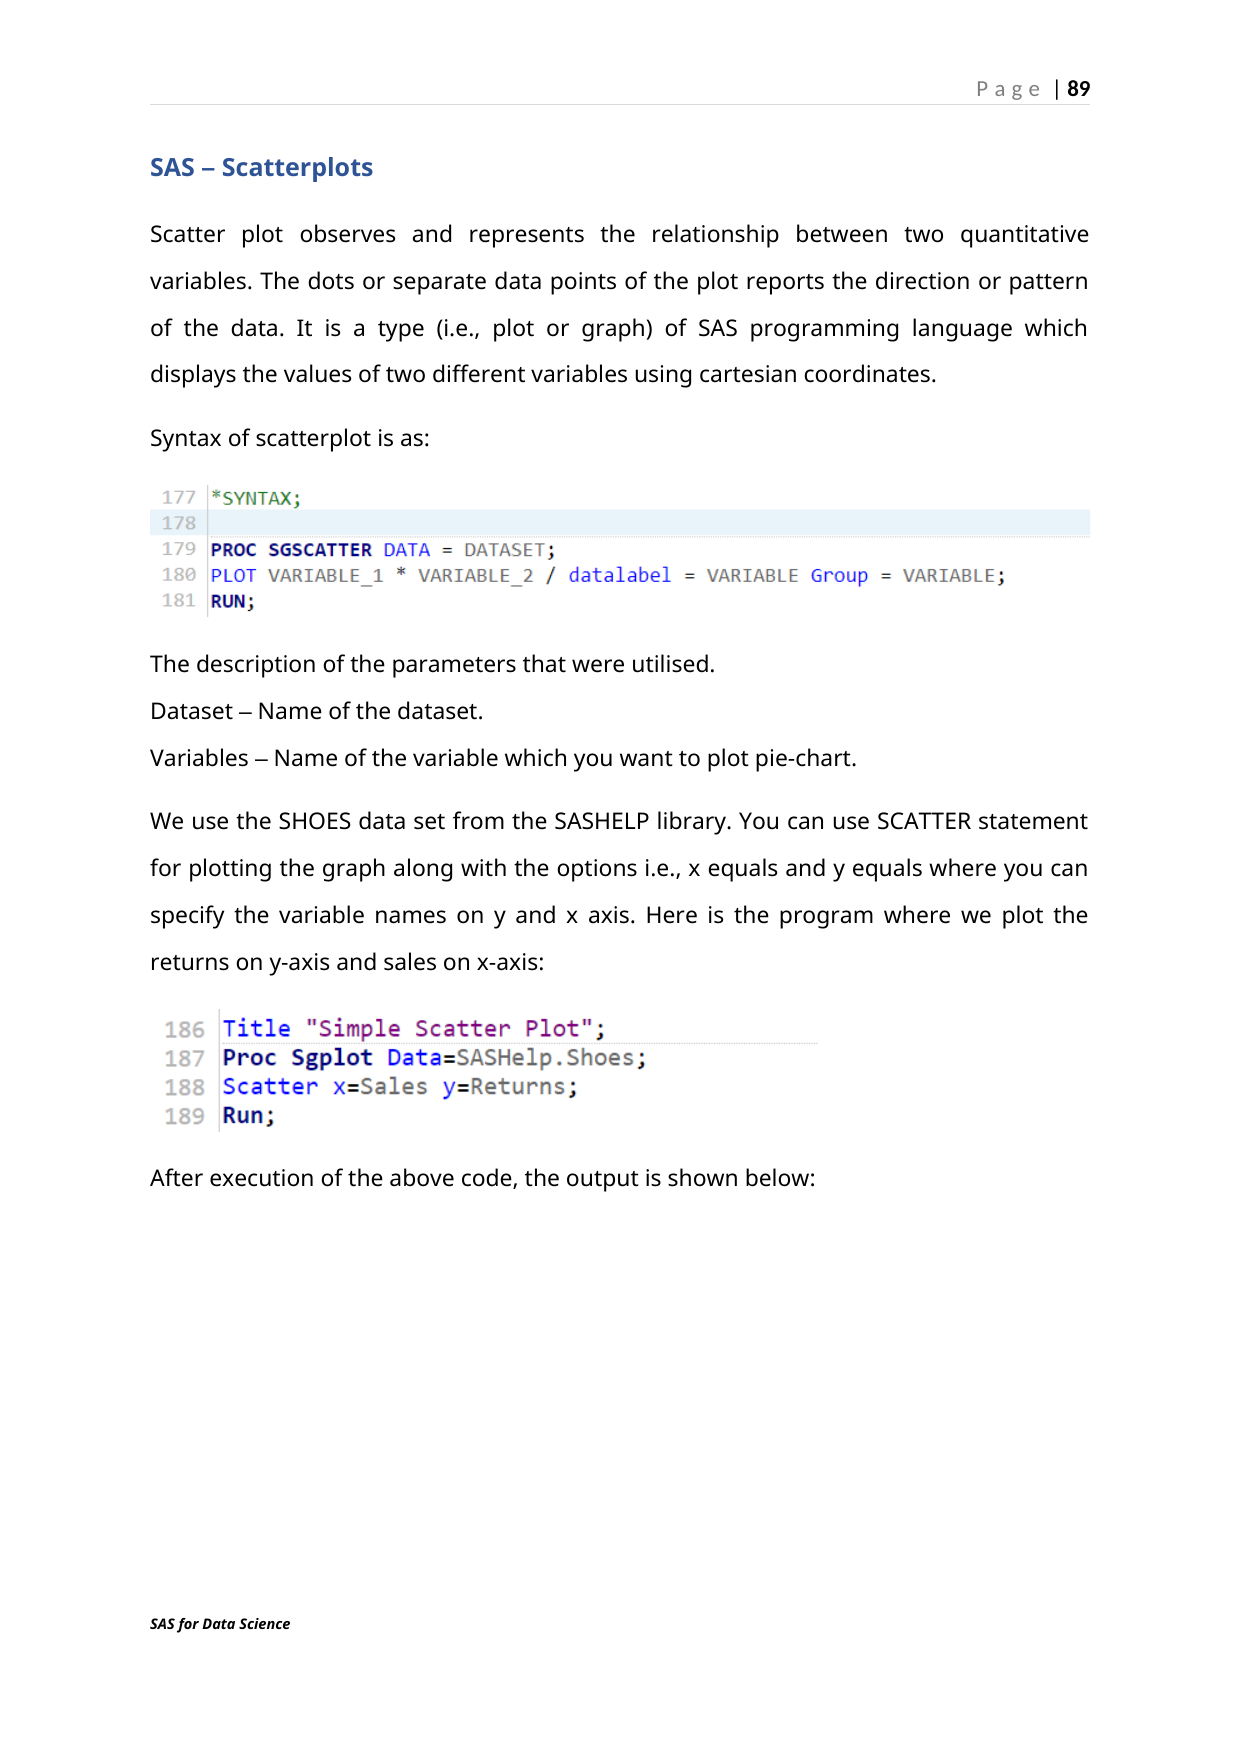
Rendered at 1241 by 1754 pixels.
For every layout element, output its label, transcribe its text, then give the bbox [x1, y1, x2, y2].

text Syntax of scatterplot is as: [150, 422, 1090, 453]
text The description of the parameters that were utilised. [150, 648, 1090, 679]
picture [150, 485, 1091, 617]
text SAS – Scatterplots [150, 150, 1090, 184]
text Dataset – Name of the dataset. [150, 694, 1090, 726]
text We use the SHOES data set from the SASHELP library. You can use SCATTER statement for plotting the graph along with the options i.e., x equals and y equals where you can specify the variable names on y and x axis. Here is the program where we plot the returns on y-axis and sales on x-axis: [150, 805, 1090, 977]
picture [150, 1009, 819, 1132]
text Variables – Name of the variable which you want to plot pie-chart. [150, 741, 1090, 773]
text Scatter plot observes and represents the relationship between two quantitative variables. The dots or separate data points of the plot reports the direction or pattern of the data. It is a type (i.e., plot or graph) of SAS programming language which displays the values of two different variables using cartesian coordinates. [150, 218, 1090, 389]
text After execution of the above code, the output is shown below: [150, 1162, 1090, 1193]
